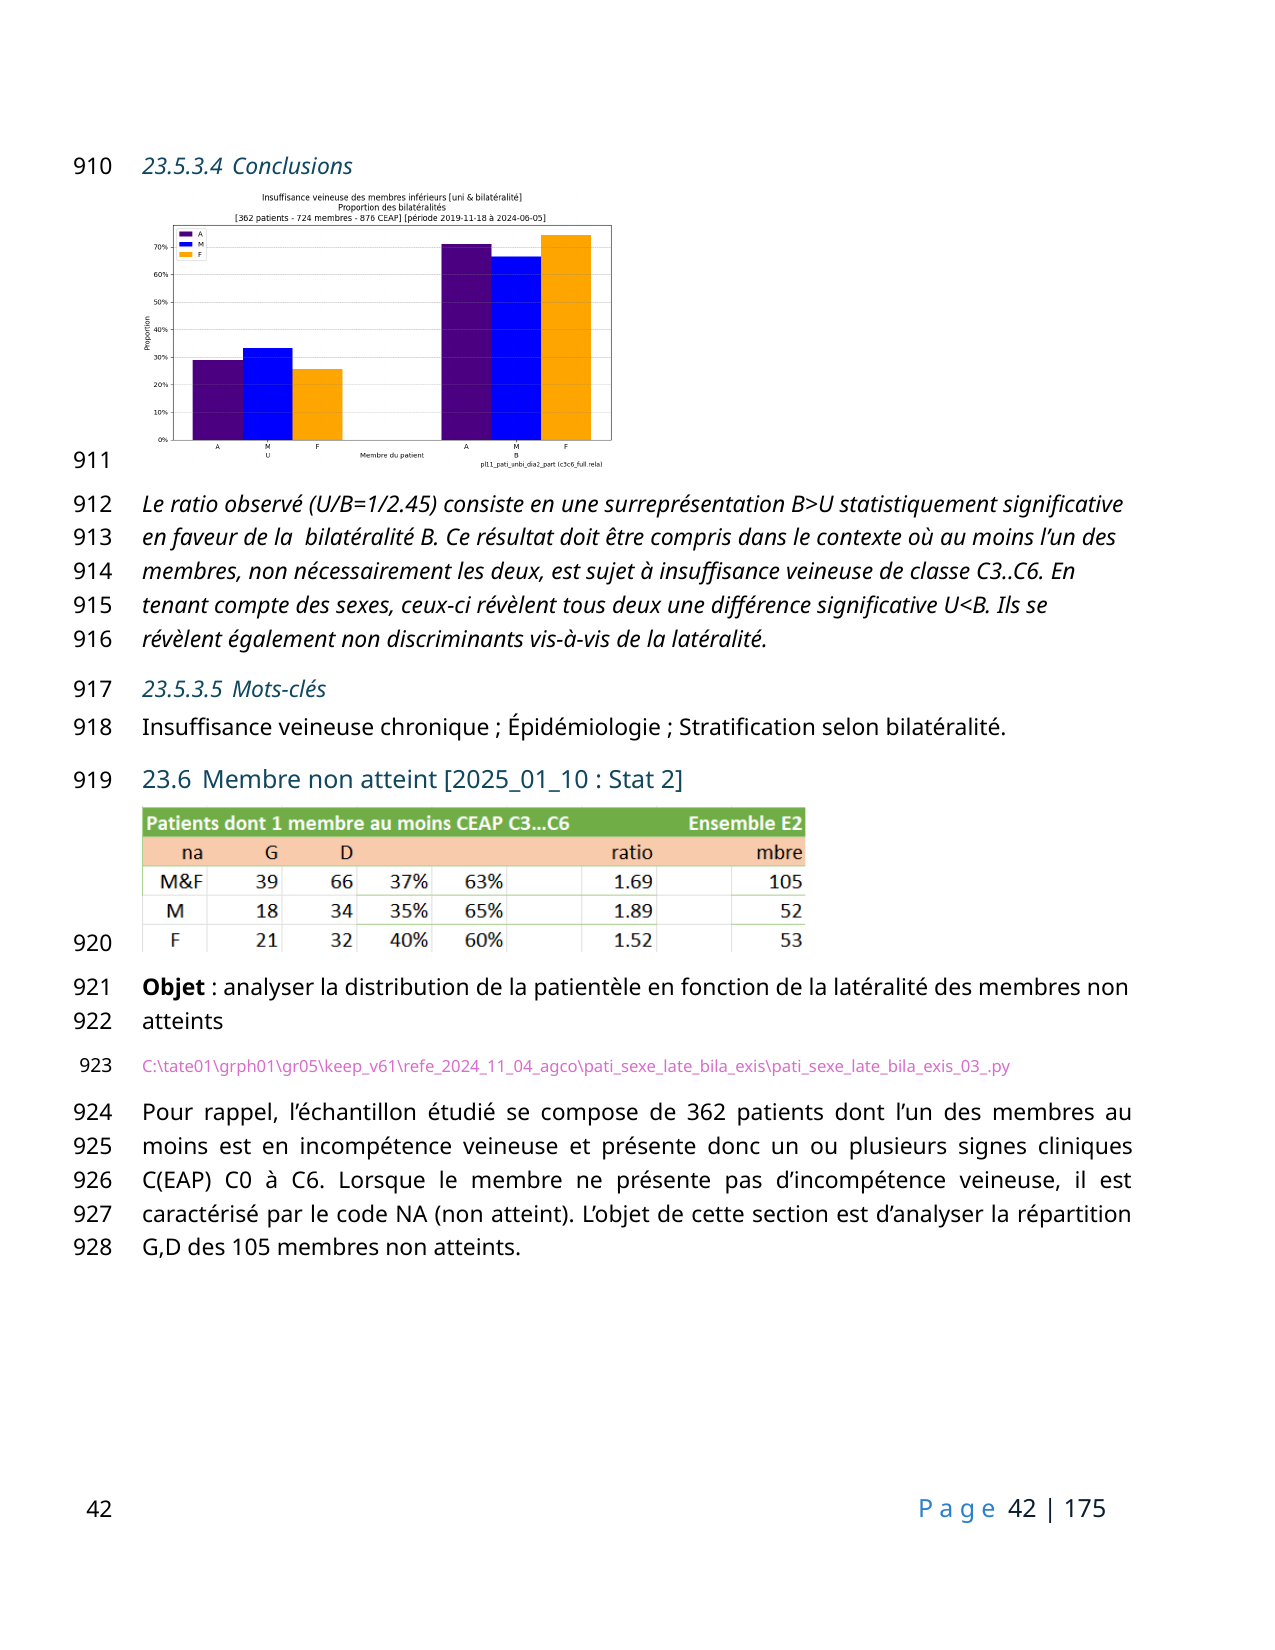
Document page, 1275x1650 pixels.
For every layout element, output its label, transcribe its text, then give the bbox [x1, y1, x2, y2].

text Objet : analyser la distribution de la patientèle en fonction de la latéralité des membres non atteints [142, 971, 1133, 1036]
picture [141, 187, 615, 469]
subtitle Conclusions [142, 150, 1133, 181]
subtitle Membre non atteint [2025_01_10 : Stat 2] [142, 761, 1133, 795]
subtitle Mots-clés [142, 673, 1133, 704]
text Le ratio observé (U/B=1/2.45) consiste en une surreprésentation B>U statistiquement significative en faveur de la bilatéralité B. Ce résultat doit être compris dans le contexte où au moins l’un des membres, non nécessairement les deux, est sujet à insuffisance veineuse de classe C3..C6. En tenant compte des sexes, ceux-ci révèlent tous deux une différence significative U<B. Ils se révèlent également non discriminants vis-à-vis de la latéralité. [142, 487, 1133, 654]
text Pour rappel, l’échantillon étudié se compose de 362 patients dont l’un des membres au moins est en incompétence veineuse et présente donc un ou plusieurs signes cliniques C(EAP) C0 à C6. Lorsque le membre ne présente pas d’incompétence veineuse, il est caractérisé par le code NA (non atteint). L’objet de cette section est d’analyser la répartition G,D des 105 membres non atteints. [142, 1096, 1133, 1262]
text Insuffisance veineuse chronique ; Épidémiologie ; Stratification selon bilatéralité. [142, 711, 1133, 742]
text C:\tate01\grph01\gr05\keep_v61\refe_2024_11_04_agco\pati_sexe_late_bila_exis\pati_sexe_late_bila_exis_03_.py [142, 1055, 1133, 1078]
picture [141, 806, 806, 952]
